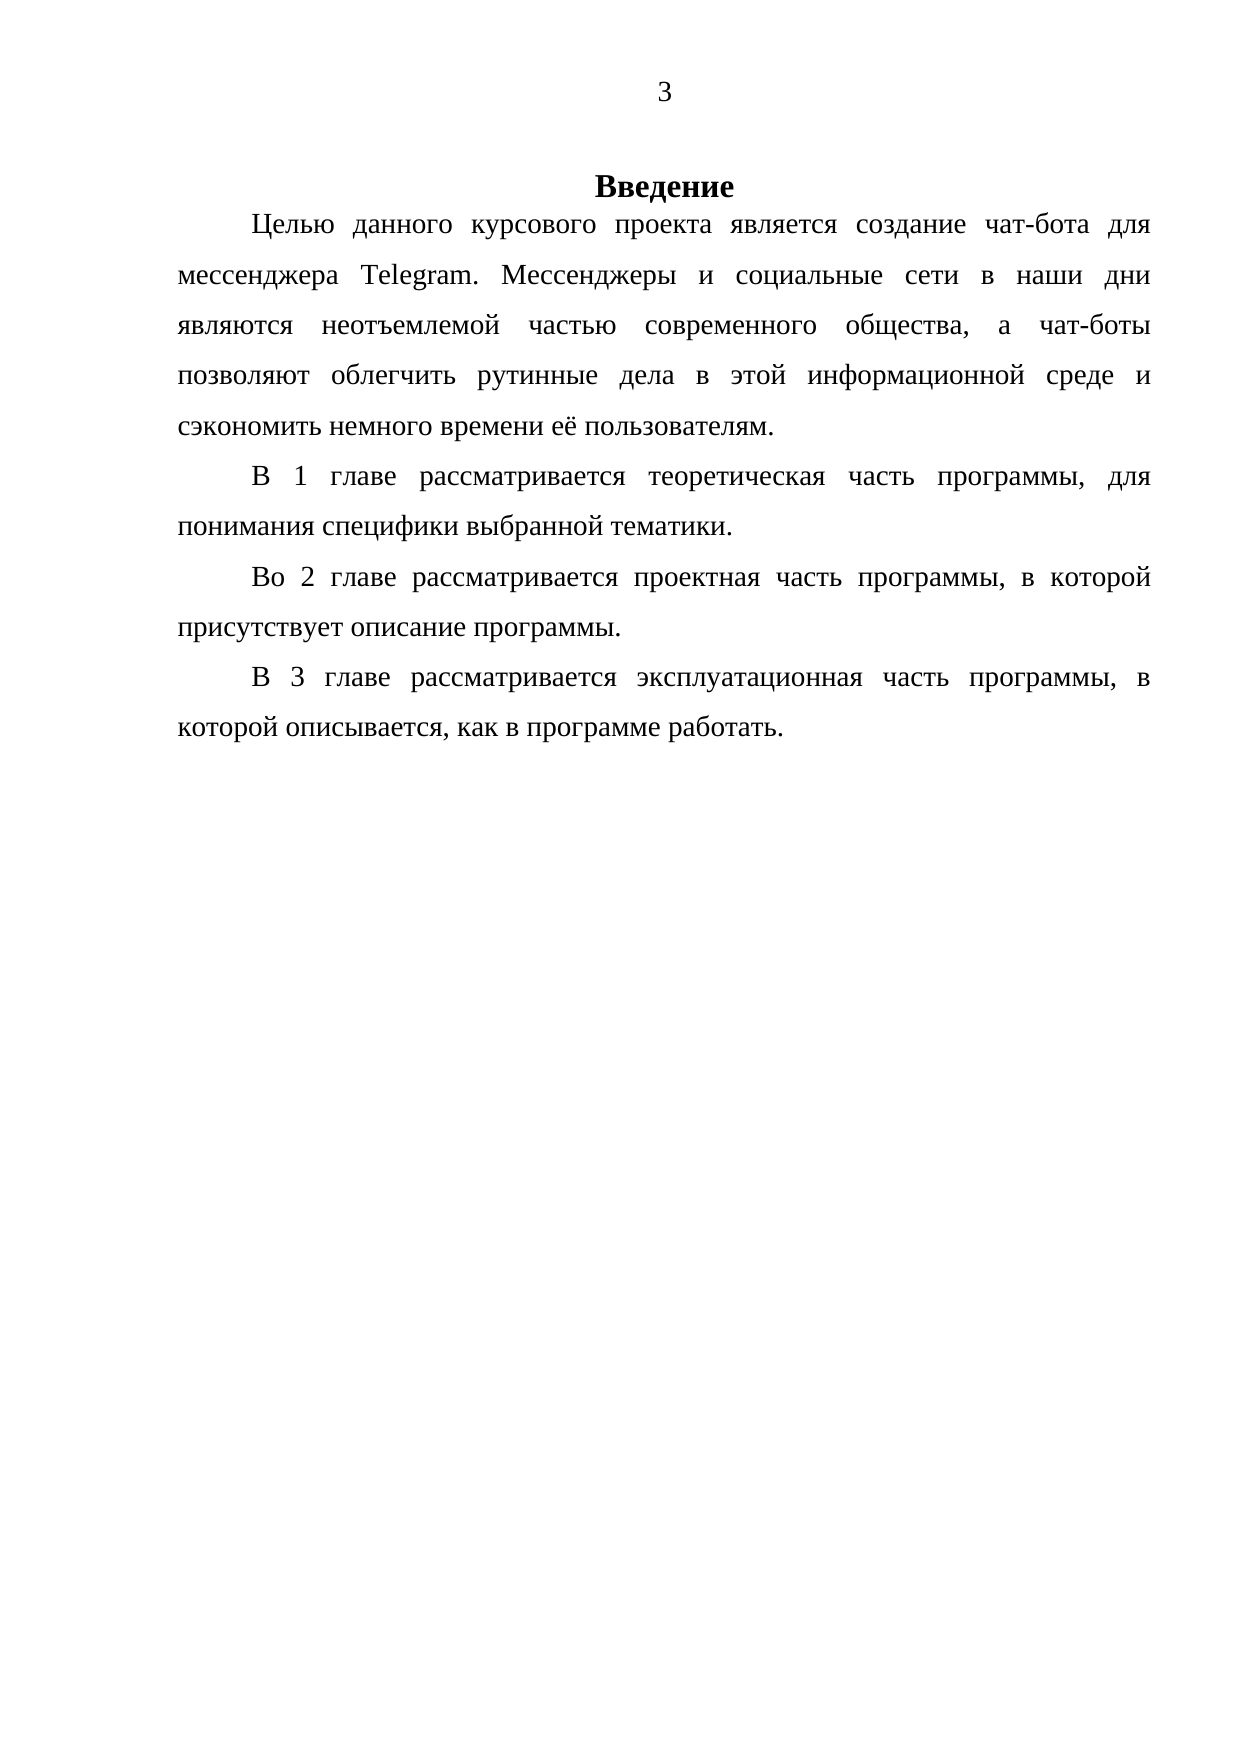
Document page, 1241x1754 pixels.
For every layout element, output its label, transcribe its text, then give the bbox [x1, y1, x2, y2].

text Во 2 главе рассматривается проектная часть программы, в которой присутствует описание программы. [177, 559, 1152, 642]
text Целью данного курсового проекта является создание чат-бота для мессенджера Telegram. Мессенджеры и социальные сети в наши дни являются неотъемлемой частью современного общества, а чат-боты позволяют облегчить рутинные дела в этой информационной среде и сэкономить немного времени её пользователям. [177, 206, 1152, 441]
text В 1 главе рассматривается теоретическая часть программы, для понимания специфики выбранной тематики. [177, 458, 1152, 542]
subtitle Введение [177, 166, 1152, 204]
text В 3 главе рассматривается эксплуатационная часть программы, в которой описывается, как в программе работать. [177, 659, 1152, 743]
